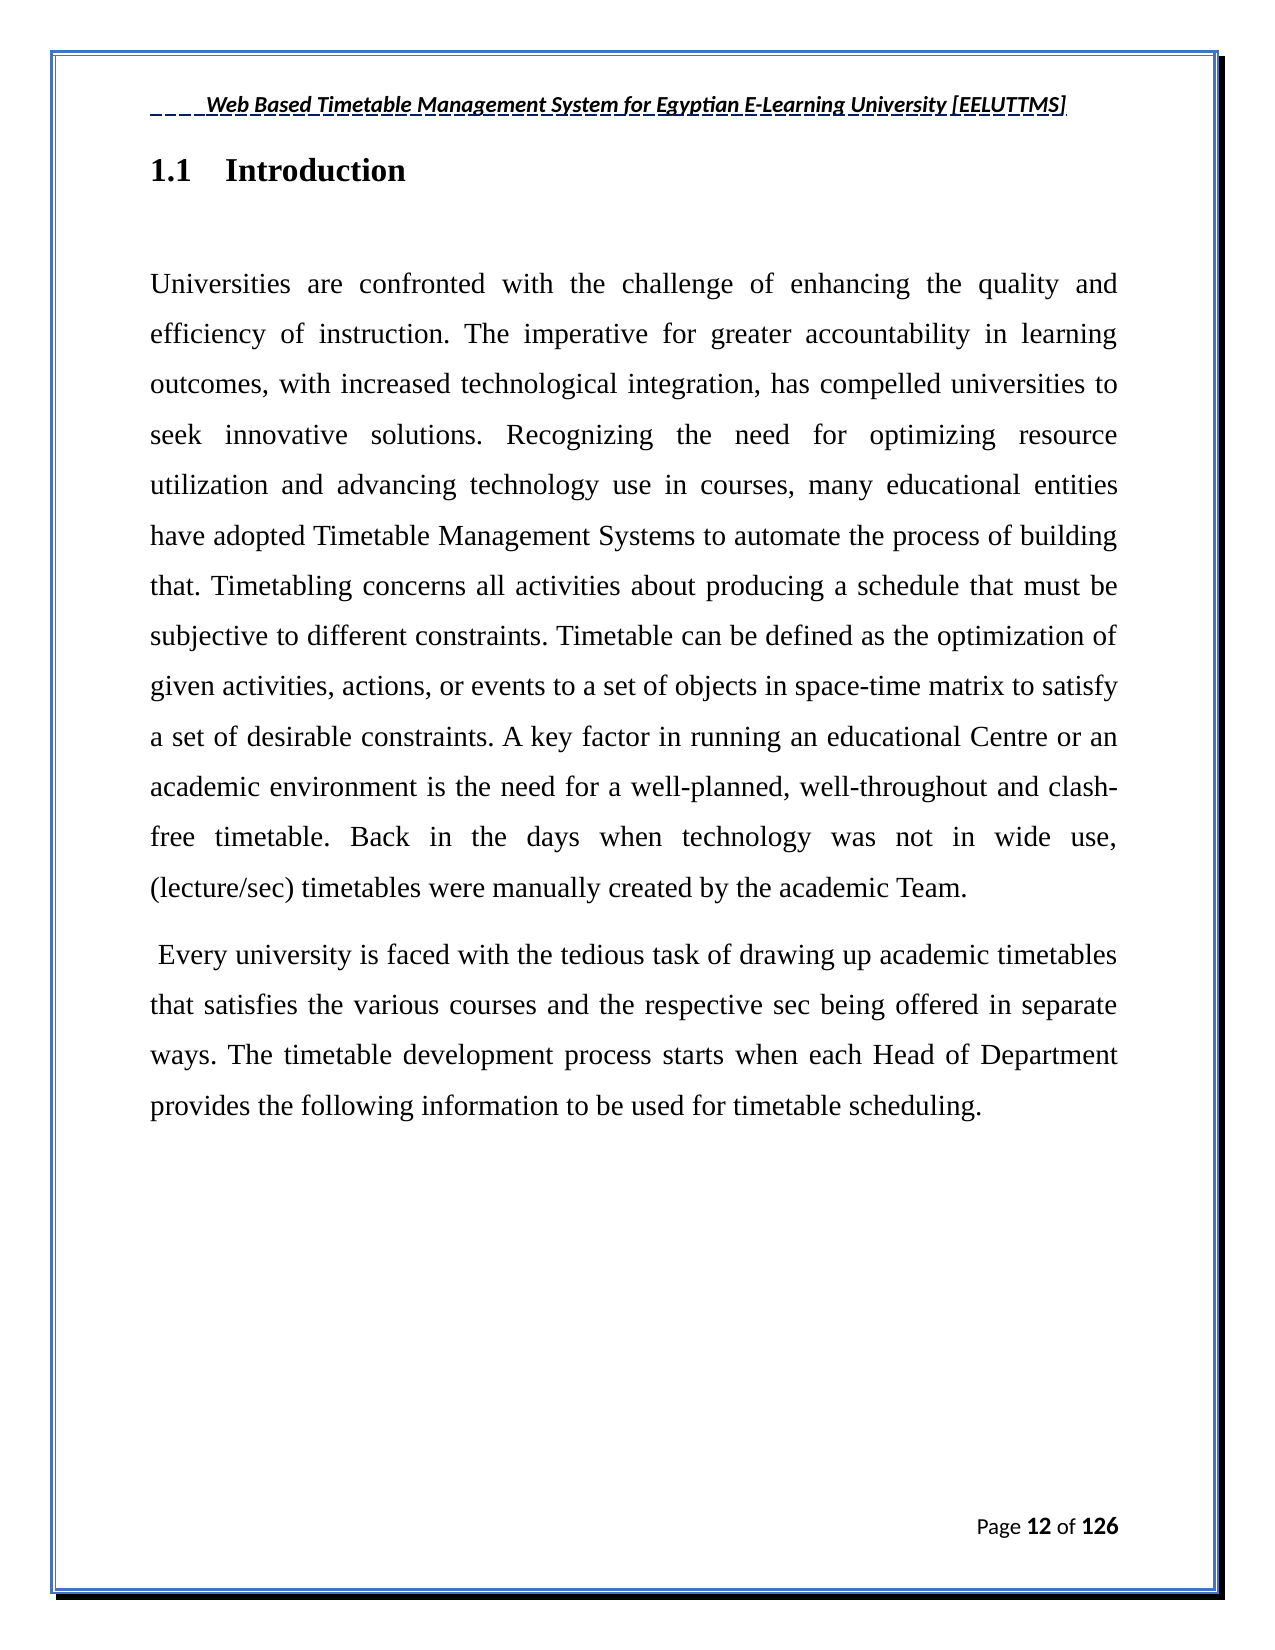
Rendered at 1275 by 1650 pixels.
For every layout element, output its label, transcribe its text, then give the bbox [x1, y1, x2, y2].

text Every university is faced with the tedious task of drawing up academic timetables that satisfies the various courses and the respective sec being offered in separate ways. The timetable development process starts when each Head of Department provides the following information to be used for timetable scheduling. [150, 937, 1119, 1121]
text Universities are confronted with the challenge of enhancing the quality and efficiency of instruction. The imperative for greater accountability in learning outcomes, with increased technological integration, has compelled universities to seek innovative solutions. Recognizing the need for optimizing resource utilization and advancing technology use in courses, many educational entities have adopted Timetable Management Systems to automate the process of building that. Timetabling concerns all activities about producing a schedule that must be subjective to different constraints. Timetable can be defined as the optimization of given activities, actions, or events to a set of objects in space-time matrix to satisfy a set of desirable constraints. A key factor in running an educational Centre or an academic environment is the need for a well-planned, well-throughout and clash-free timetable. Back in the days when technology was not in wide use, (lecture/sec) timetables were manually created by the academic Team. [150, 266, 1119, 903]
list Introduction [150, 150, 1119, 188]
